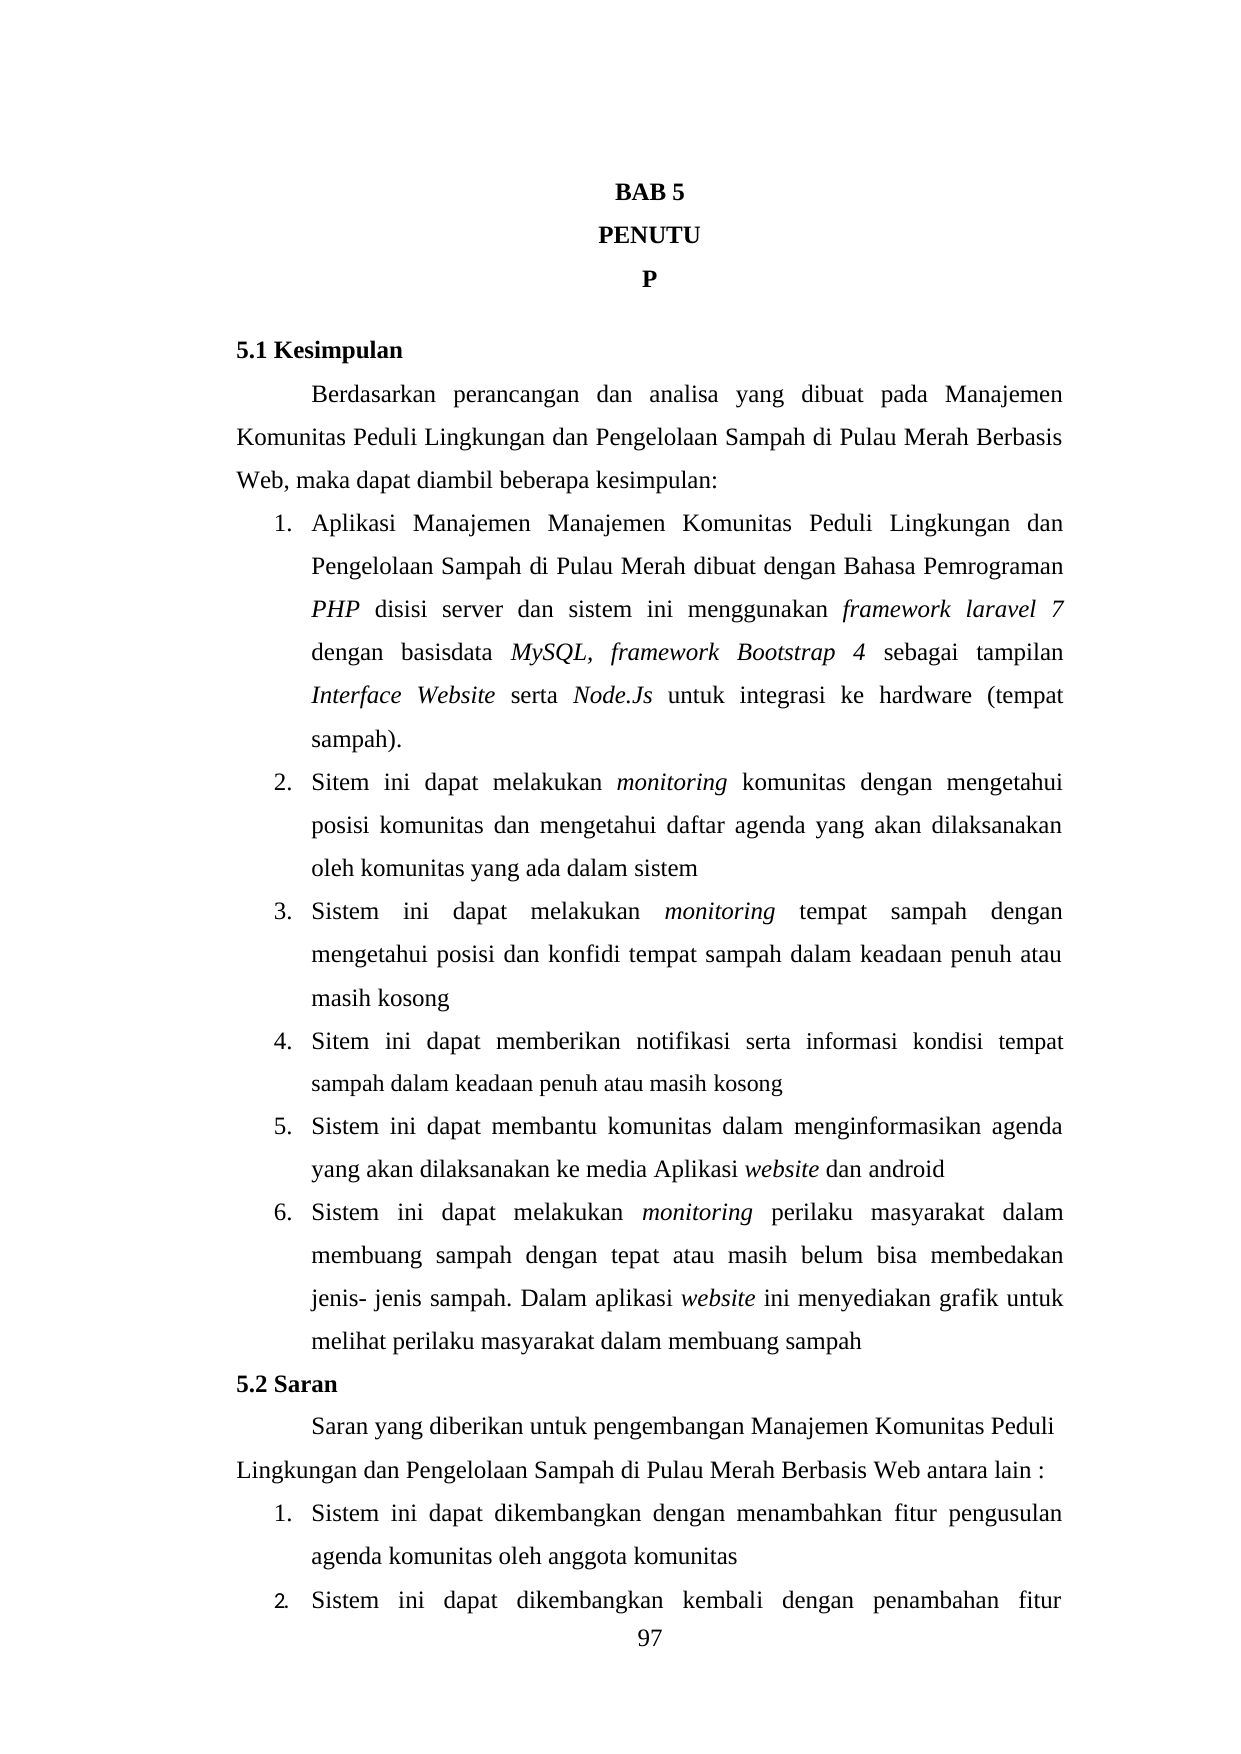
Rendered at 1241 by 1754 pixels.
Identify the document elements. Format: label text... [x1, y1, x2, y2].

list Sistem ini dapat melakukan monitoring perilaku masyarakat dalam membuang sampah dengan tepat atau masih belum bisa membedakan jenis- jenis sampah. Dalam aplikasi website ini menyediakan grafik untuk melihat perilaku masyarakat dalam membuang sampah [274, 1197, 1064, 1355]
list Sistem ini dapat dikembangkan dengan menambahkan fitur pengusulan agenda komunitas oleh anggota komunitas [274, 1498, 1063, 1570]
text Saran yang diberikan untuk pengembangan Manajemen Komunitas Peduli Lingkungan dan Pengelolaan Sampah di Pulau Merah Berbasis Web antara lain : [236, 1411, 1055, 1483]
list Sistem ini dapat melakukan monitoring tempat sampah dengan mengetahui posisi dan konfidi tempat sampah dalam keadaan penuh atau masih kosong [274, 896, 1063, 1012]
subtitle Kesimpulan [236, 335, 1109, 364]
list Sitem ini dapat melakukan monitoring komunitas dengan mengetahui posisi komunitas dan mengetahui daftar agenda yang akan dilaksanakan oleh komunitas yang ada dalam sistem [274, 767, 1063, 882]
subtitle Saran [236, 1369, 1109, 1398]
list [274, 1585, 1063, 1614]
subtitle BAB 5 PENUTUP [591, 177, 708, 292]
list Sistem ini dapat membantu komunitas dalam menginformasikan agenda yang akan dilaksanakan ke media Aplikasi website dan android [274, 1111, 1063, 1183]
list Aplikasi Manajemen Manajemen Komunitas Peduli Lingkungan dan Pengelolaan Sampah di Pulau Merah dibuat dengan Bahasa Pemrograman PHP disisi server dan sistem ini menggunakan framework laravel 7 dengan basisdata MySQL, framework Bootstrap 4 sebagai tampilan Interface Website serta Node.Js untuk integrasi ke hardware (tempat sampah). [274, 508, 1064, 752]
list Sitem ini dapat memberikan notifikasi serta informasi kondisi tempat sampah dalam keadaan penuh atau masih kosong [274, 1026, 1064, 1097]
text Berdasarkan perancangan dan analisa yang dibuat pada Manajemen Komunitas Peduli Lingkungan dan Pengelolaan Sampah di Pulau Merah Berbasis Web, maka dapat diambil beberapa kesimpulan: [236, 379, 1063, 494]
